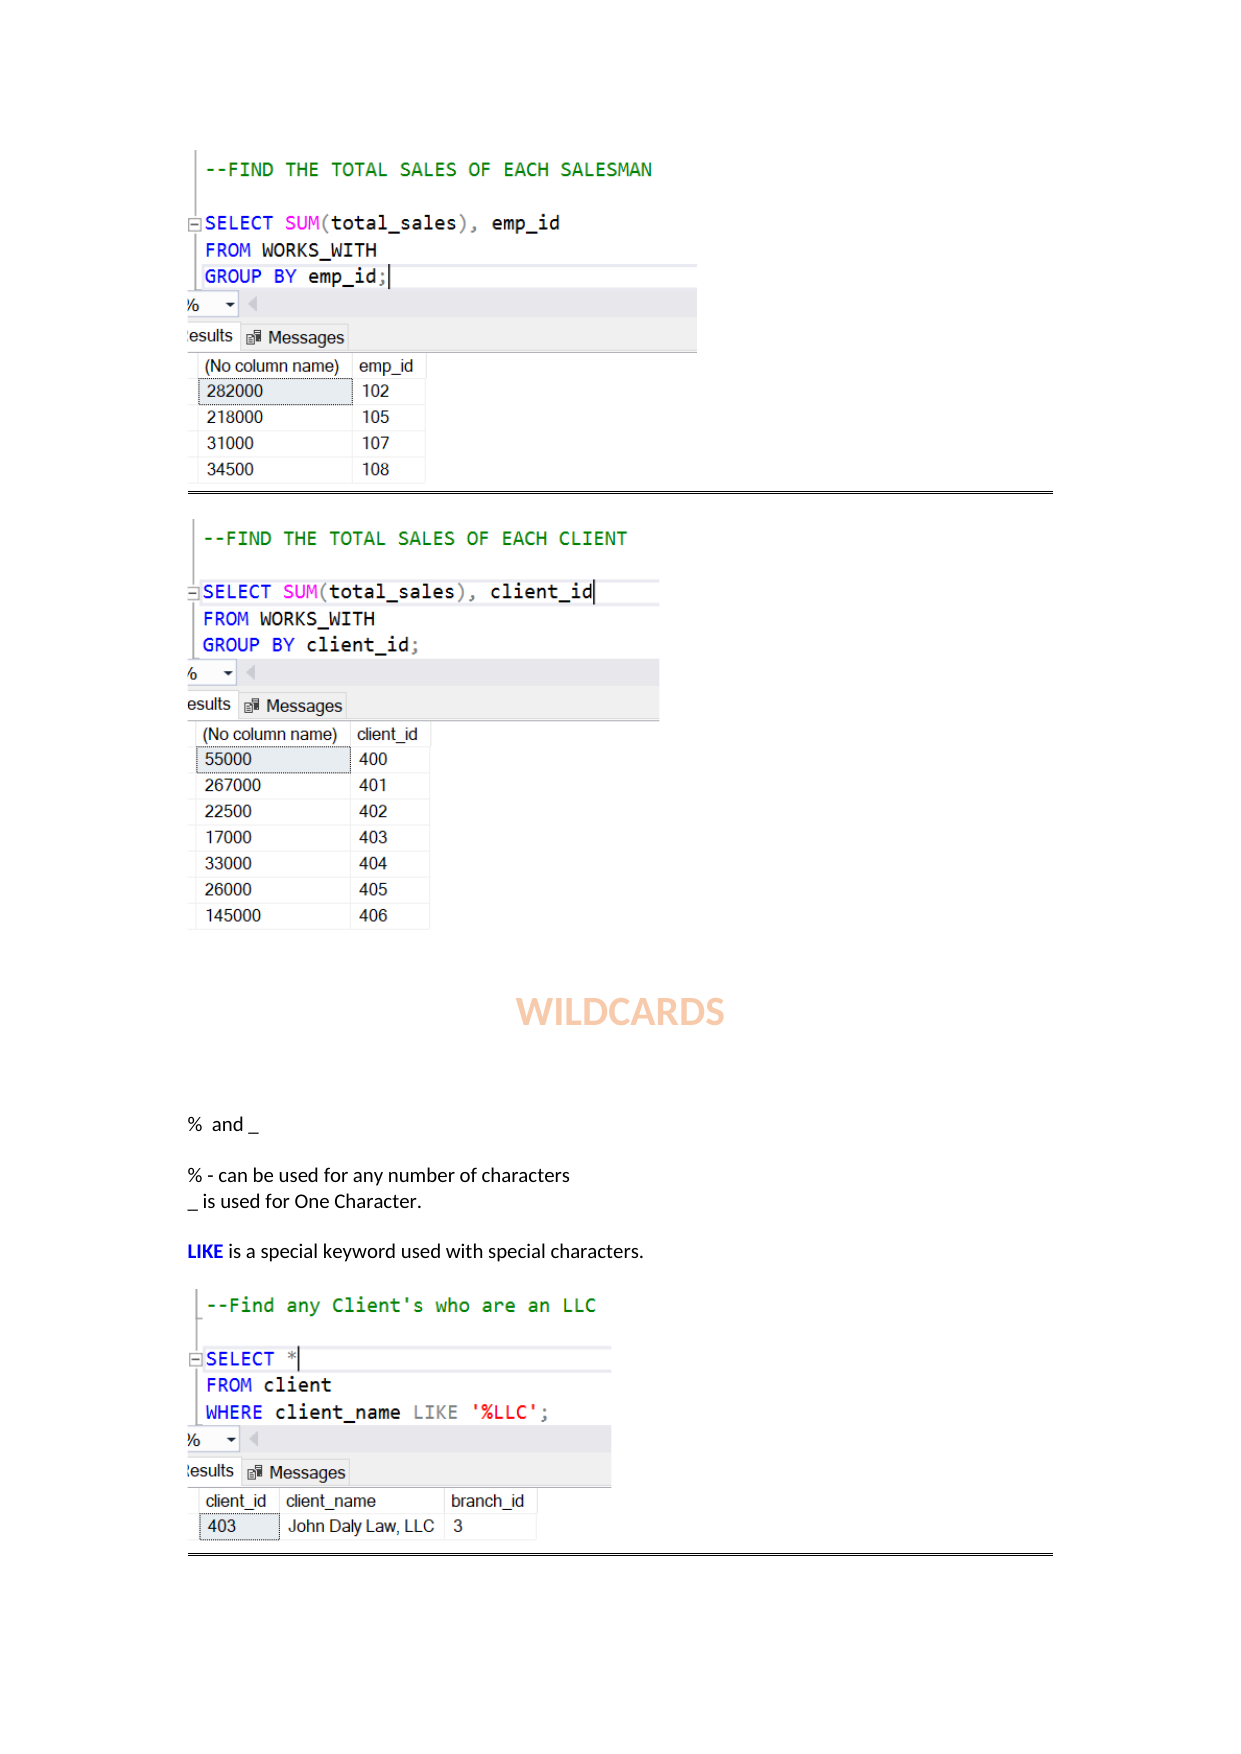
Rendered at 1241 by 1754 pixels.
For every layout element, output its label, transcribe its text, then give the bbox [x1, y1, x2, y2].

list WILDCARDS [187, 984, 1053, 1035]
list % - can be used for any number of characters [187, 1162, 1053, 1188]
picture [187, 1289, 612, 1554]
list LIKE is a special keyword used with special characters. [187, 1239, 1053, 1264]
picture [187, 519, 660, 934]
list _ is used for One Character. [187, 1188, 1053, 1213]
picture [187, 150, 697, 491]
list % and _ [187, 1112, 1053, 1137]
